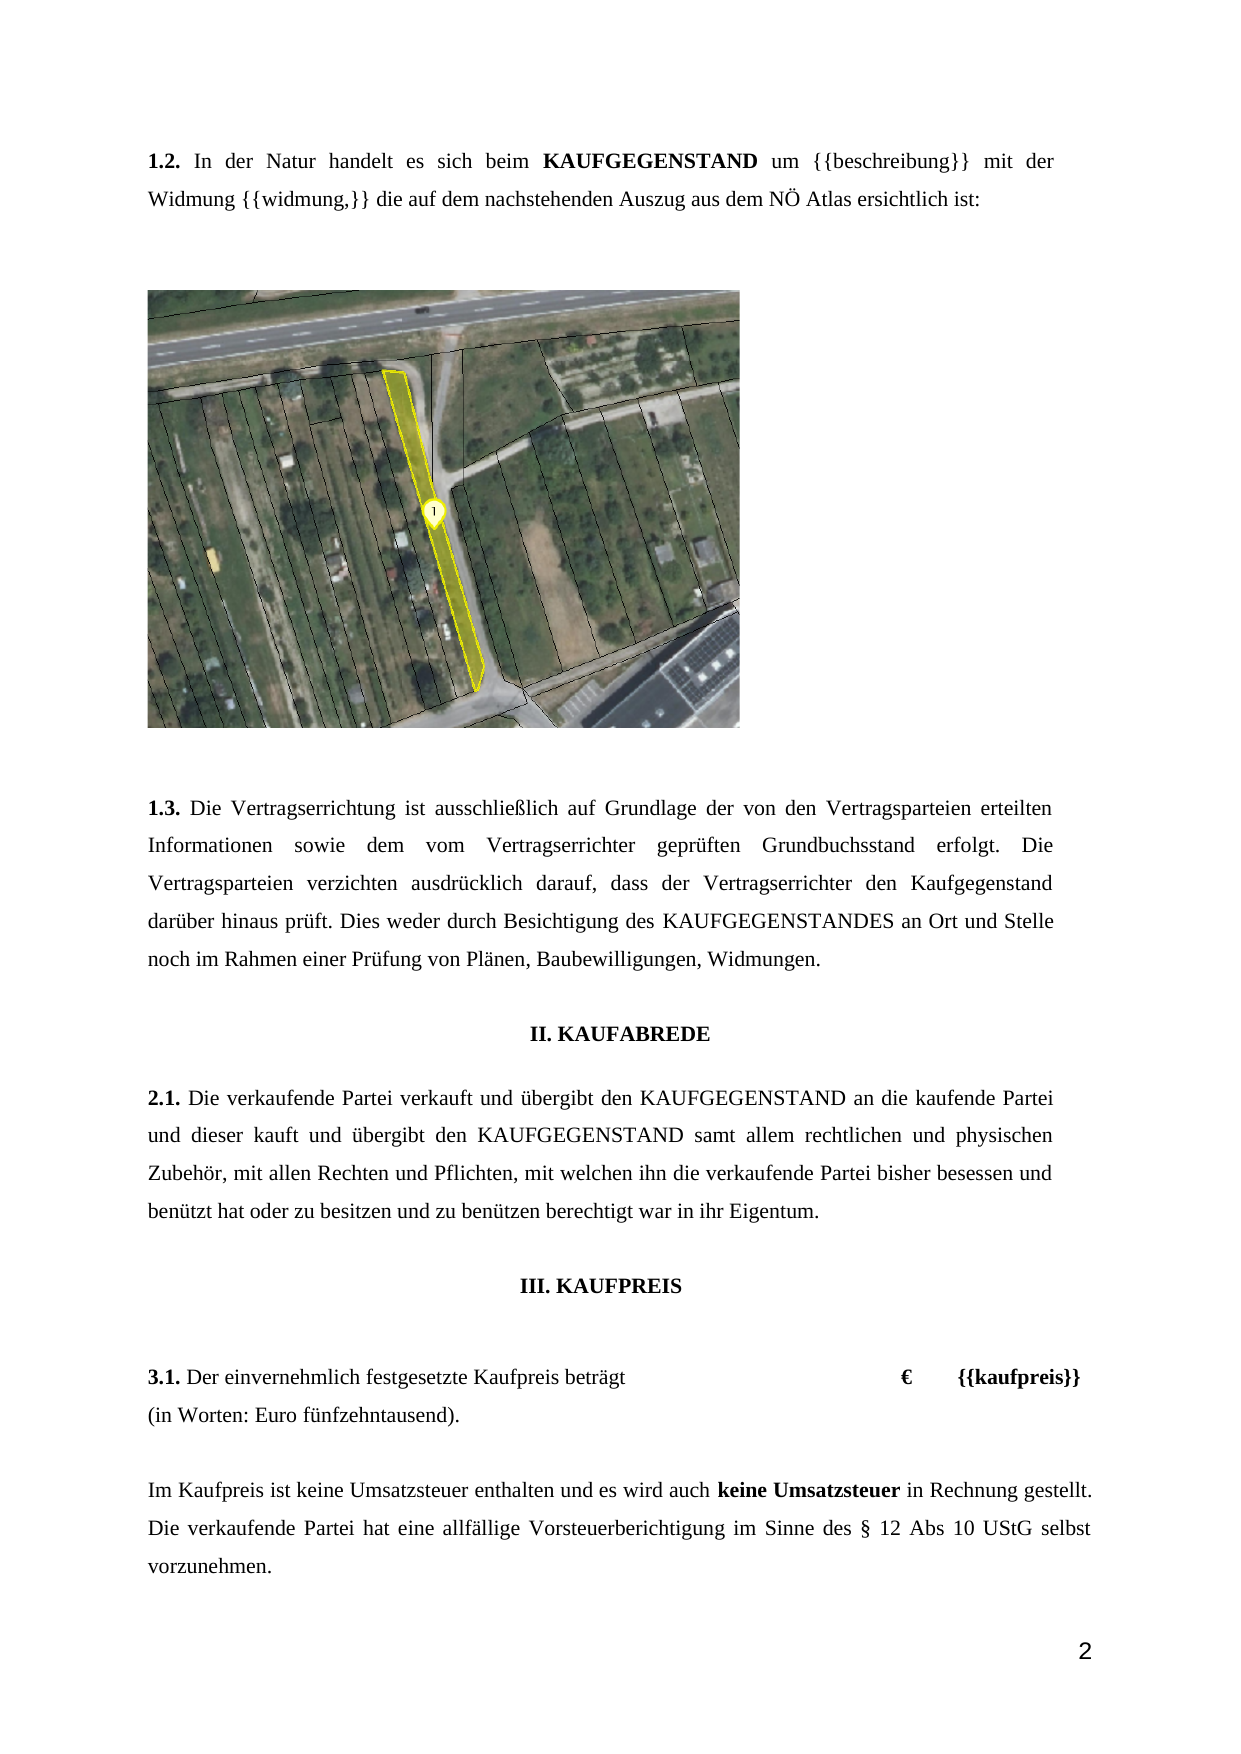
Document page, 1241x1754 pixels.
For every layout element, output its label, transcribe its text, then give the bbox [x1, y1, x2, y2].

text II. KAUFABREDE [148, 1021, 1092, 1047]
text III. KAUFPREIS [148, 1273, 1054, 1299]
text 1.3. Die Vertragserrichtung ist ausschließlich auf Grundlage der von den Vertragsparteien erteilten Informationen sowie dem vom Vertragserrichter geprüften Grundbuchsstand erfolgt. Die Vertragsparteien verzichten ausdrücklich darauf, dass der Vertragserrichter den Kaufgegenstand darüber hinaus prüft. Dies weder durch Besichtigung des KAUFGEGENSTANDES an Ort und Stelle noch im Rahmen einer Prüfung von Plänen, Baubewilligungen, Widmungen. [148, 794, 1054, 971]
text 3.1. Der einvernehmlich festgesetzte Kaufpreis beträgt € {{kaufpreis}} [148, 1364, 1054, 1389]
text 1.2. In der Natur handelt es sich beim KAUFGEGENSTAND um {{beschreibung}} mit der Widmung {{widmung,}} die auf dem nachstehenden Auszug aus dem NÖ Atlas ersichtlich ist: [148, 148, 1054, 211]
text 2.1. Die verkaufende Partei verkauft und übergibt den KAUFGEGENSTAND an die kaufende Partei und dieser kauft und übergibt den KAUFGEGENSTAND samt allem rechtlichen und physischen Zubehör, mit allen Rechten und Pflichten, mit welchen ihn die verkaufende Partei bisher besessen und benützt hat oder zu besitzen und zu benützen berechtigt war in ihr Eigentum. [148, 1084, 1054, 1223]
text Im Kaufpreis ist keine Umsatzsteuer enthalten und es wird auch keine Umsatzsteuer in Rechnung gestellt. Die verkaufende Partei hat eine allfällige Vorsteuerberichtigung im Sinne des § 12 Abs 10 UStG selbst vorzunehmen. [148, 1477, 1093, 1578]
text (in Worten: Euro fünfzehntausend). [148, 1402, 1093, 1427]
picture [147, 290, 740, 728]
